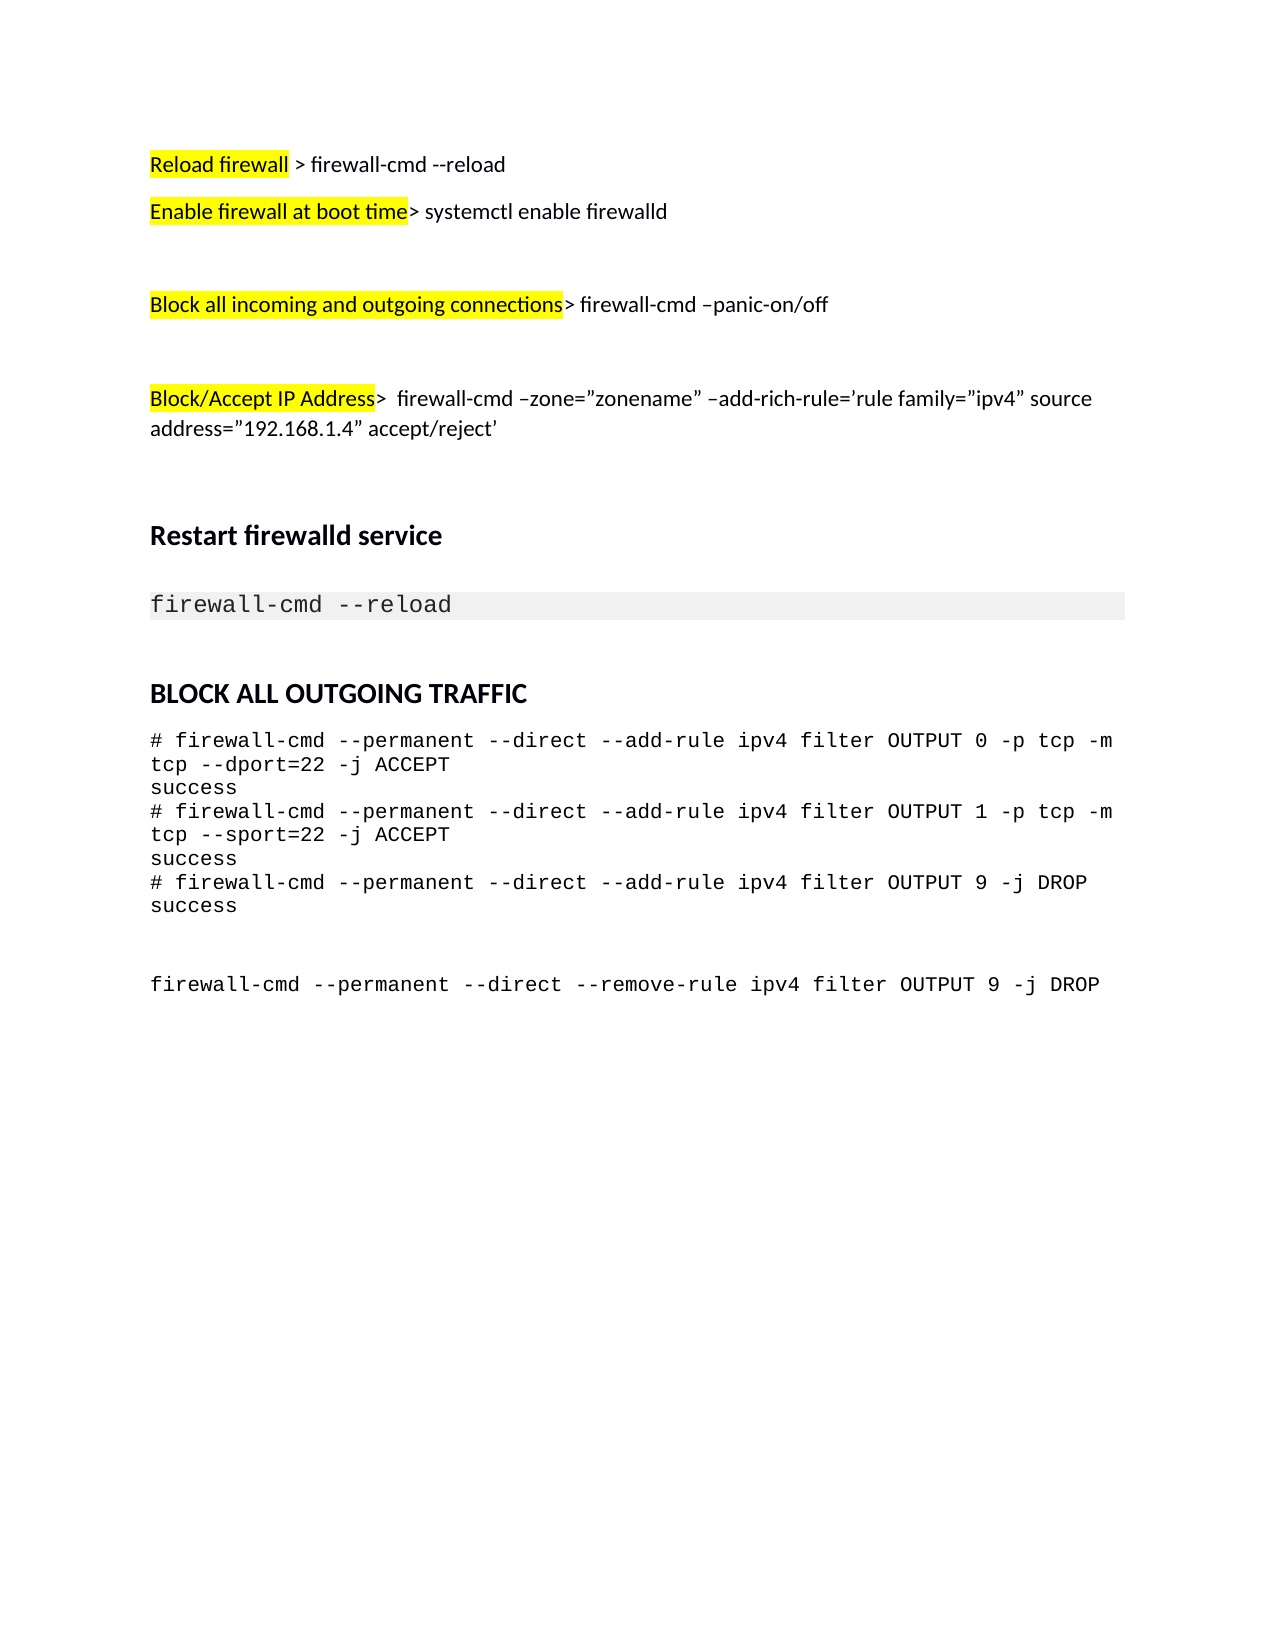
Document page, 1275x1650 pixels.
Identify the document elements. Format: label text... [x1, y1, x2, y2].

text Restart firewalld service [150, 517, 1125, 552]
text BLOCK ALL OUTGOING TRAFFIC [150, 675, 1125, 710]
text Block all incoming and outgoing connections> firewall-cmd –panic-on/off [563, 291, 1125, 319]
text success [150, 848, 1125, 872]
text # firewall-cmd --permanent --direct --add-rule ipv4 filter OUTPUT 0 -p tcp -m tcp --dport=22 -j ACCEPT [150, 730, 1125, 777]
text success [150, 777, 1125, 801]
text Block/Accept IP Address> firewall-cmd –zone=”zonename” –add-rich-rule=’rule family=”ipv4” source address=”192.168.1.4” accept/reject’ [150, 384, 1125, 443]
text # firewall-cmd --permanent --direct --add-rule ipv4 filter OUTPUT 1 -p tcp -m tcp --sport=22 -j ACCEPT [150, 801, 1125, 848]
text success [150, 895, 1125, 919]
text firewall-cmd --reload [150, 592, 1125, 620]
text Enable firewall at boot time> systemctl enable firewalld [408, 197, 1125, 225]
text # firewall-cmd --permanent --direct --add-rule ipv4 filter OUTPUT 9 -j DROP [150, 872, 1125, 895]
text firewall-cmd --permanent --direct --remove-rule ipv4 filter OUTPUT 9 -j DROP [150, 974, 1125, 998]
text Reload firewall > firewall-cmd --reload [289, 150, 1125, 178]
